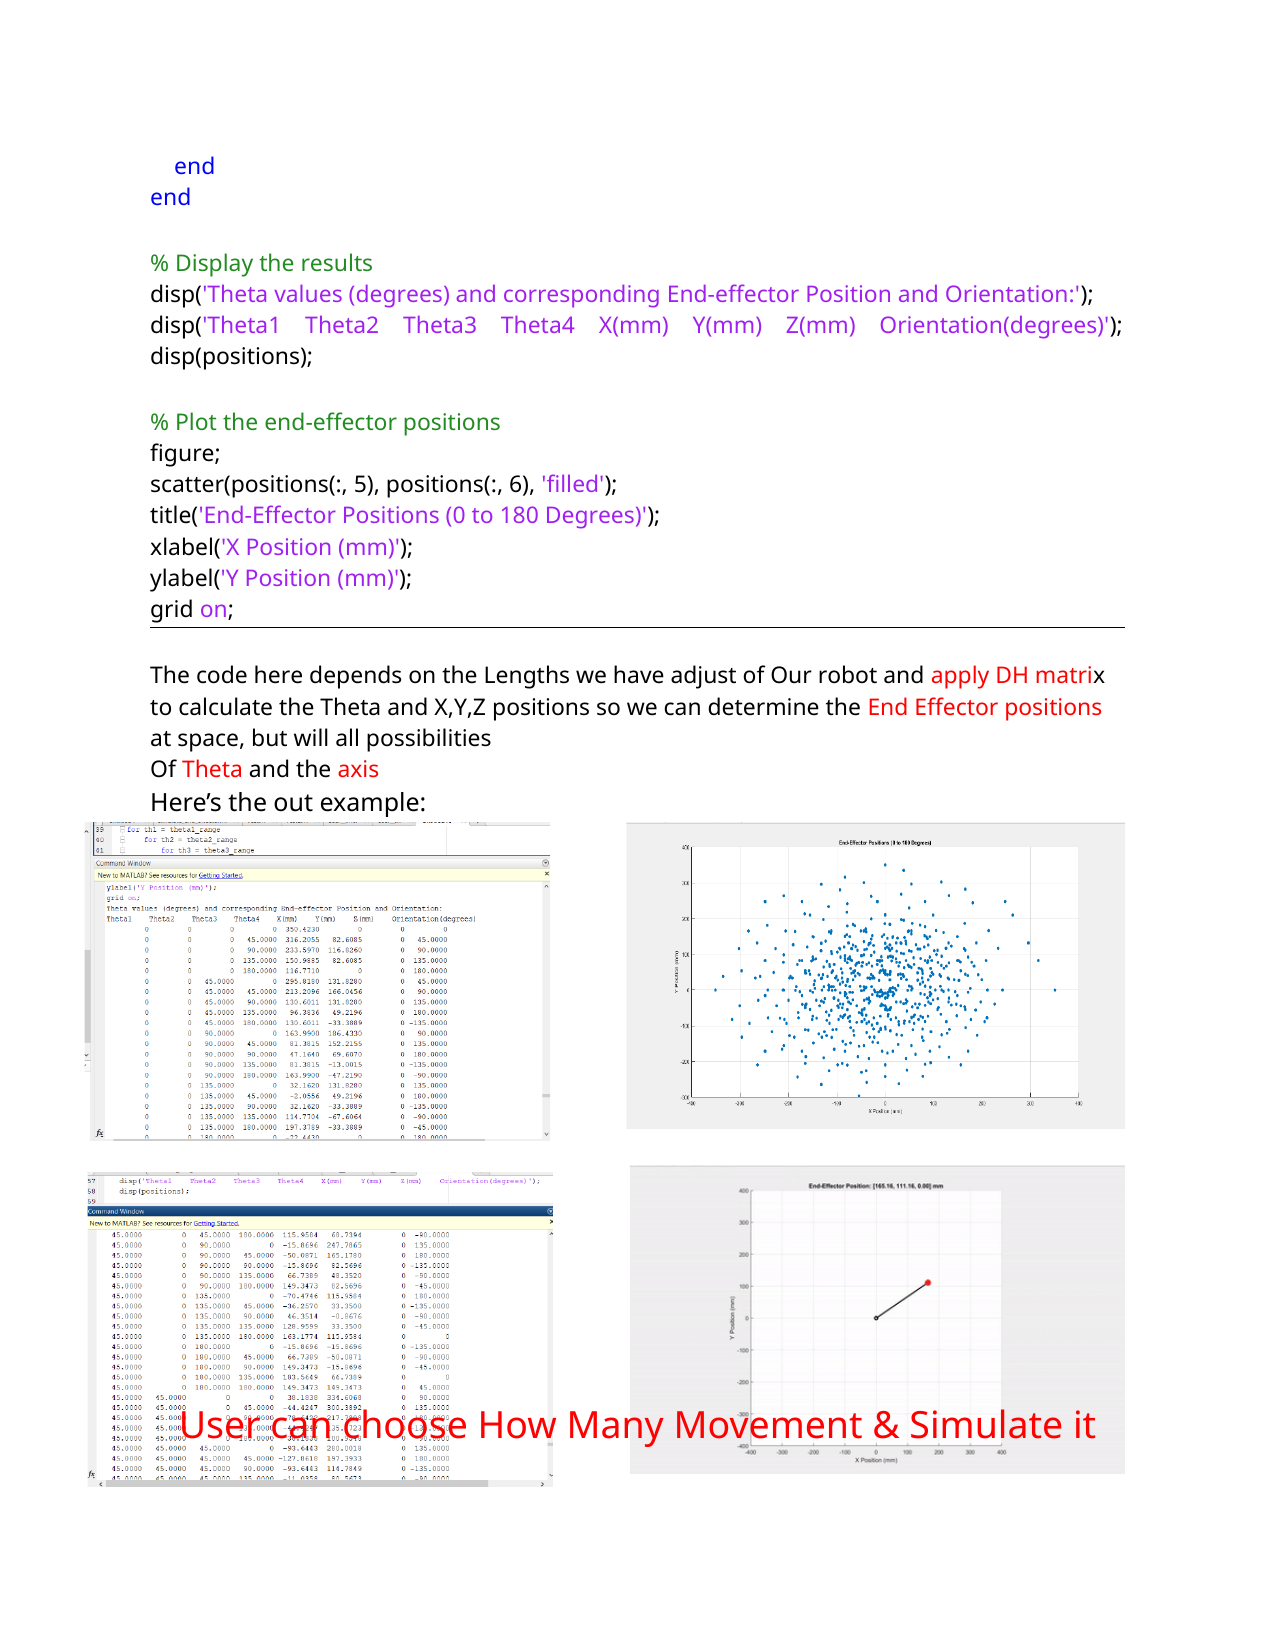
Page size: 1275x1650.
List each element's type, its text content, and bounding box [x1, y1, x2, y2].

text grid on; [150, 593, 1125, 627]
text ylabel('Y Position (mm)'); [150, 562, 1125, 593]
picture [87, 1172, 553, 1487]
text xlabel('X Position (mm)'); [150, 531, 1125, 562]
text disp(positions); [150, 340, 1125, 372]
text User can choose How Many Movement & Simulate it [150, 1398, 1125, 1449]
text figure; [150, 437, 1125, 468]
text The code here depends on the Lengths we have adjust of Our robot and apply DH matrix to calculate the Theta and X,Y,Z positions so we can determine the End Effector positions at space, but will all possibilities [150, 659, 1125, 753]
text Here’s the out example: [150, 784, 1125, 818]
picture [84, 822, 550, 1141]
text % Display the results [150, 247, 1125, 278]
text end [150, 181, 1125, 212]
text Of Theta and the axis [150, 753, 1125, 784]
picture [629, 1449, 1125, 1474]
text end [150, 150, 1125, 181]
text disp('Theta values (degrees) and corresponding End-effector Position and Orientation:'); [150, 278, 1125, 309]
text % Plot the end-effector positions [150, 406, 1125, 437]
picture [629, 1165, 1125, 1398]
picture [626, 822, 1125, 1129]
text disp('Theta1 Theta2 Theta3 Theta4 X(mm) Y(mm) Z(mm) Orientation(degrees)'); [150, 309, 1125, 340]
text scatter(positions(:, 5), positions(:, 6), 'filled'); [150, 468, 1125, 499]
text title('End-Effector Positions (0 to 180 Degrees)'); [150, 499, 1125, 531]
